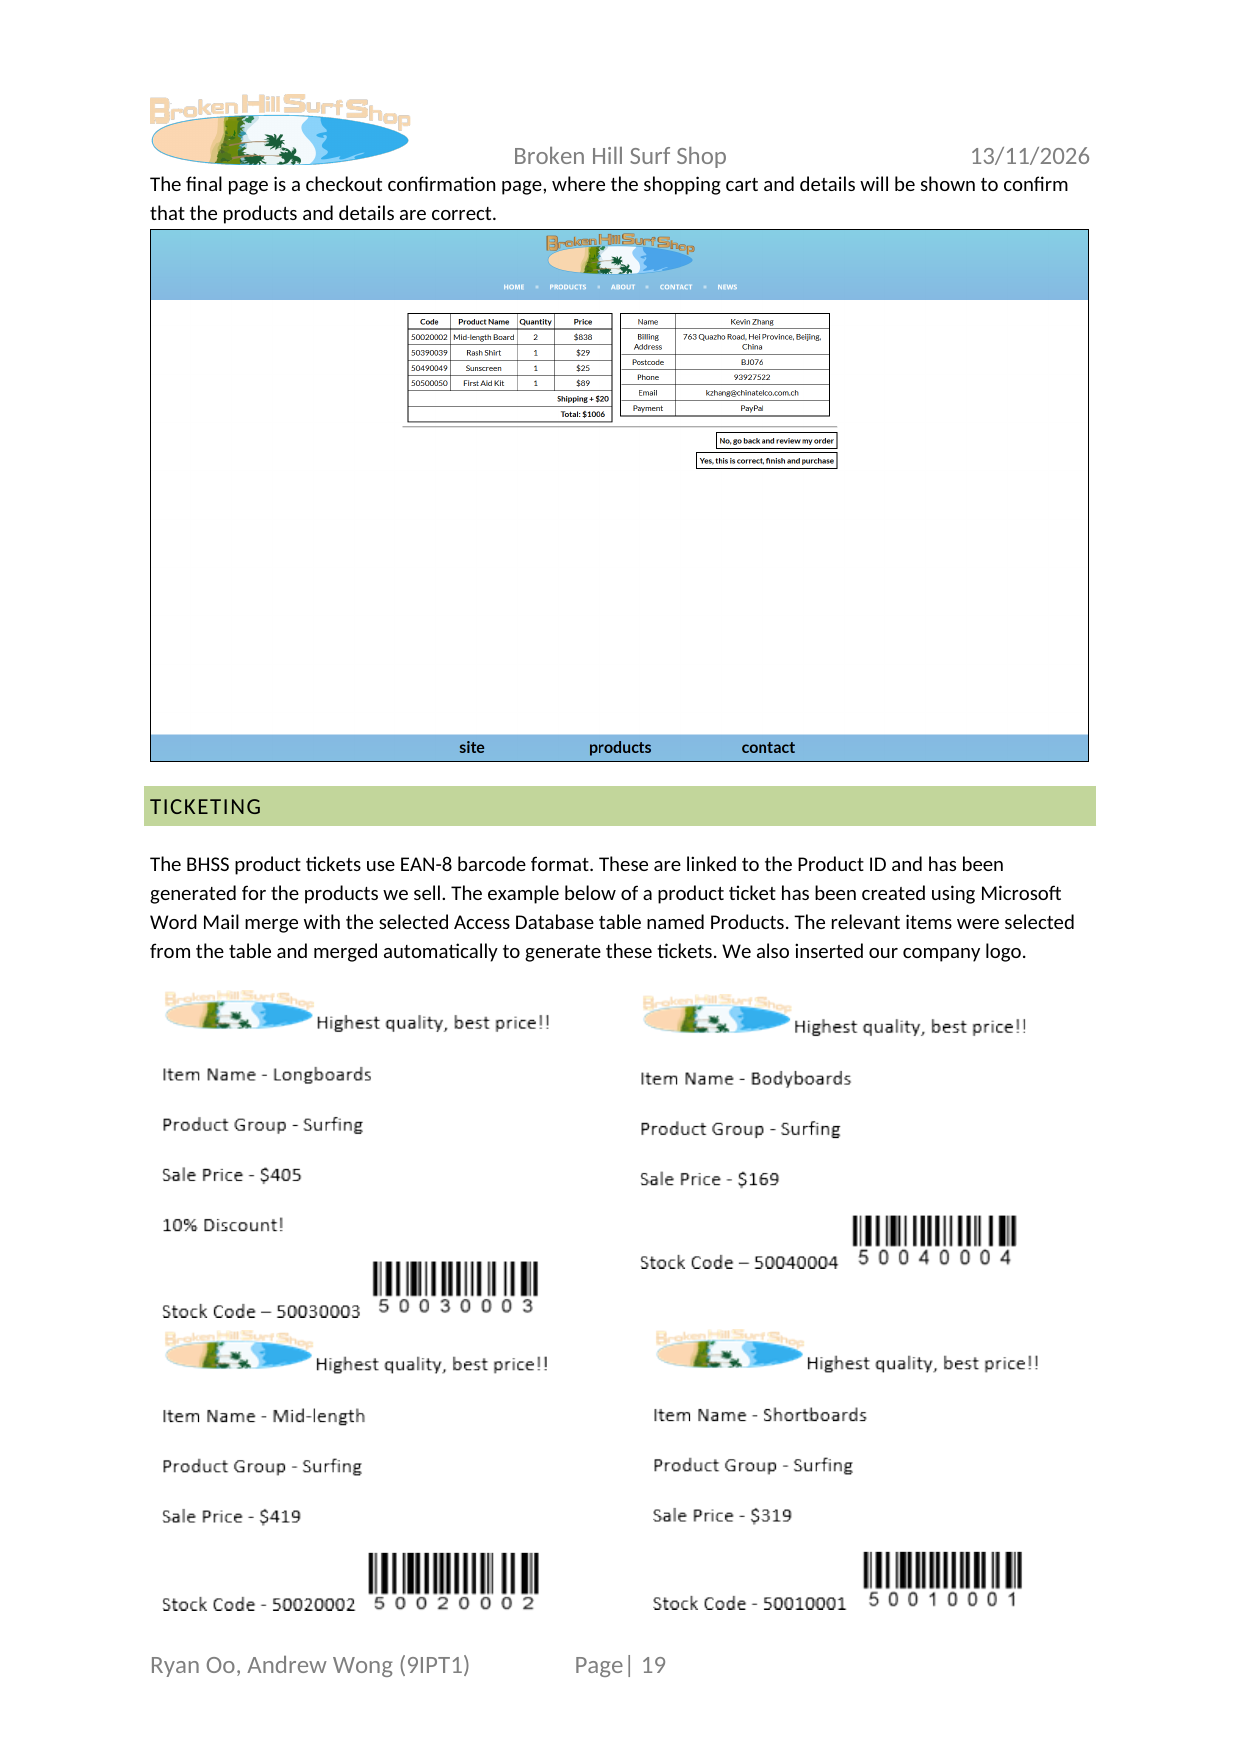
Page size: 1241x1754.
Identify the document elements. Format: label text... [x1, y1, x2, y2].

text The BHSS product tickets use EAN-8 barcode format. These are linked to the Product ID and has been generated for the products we sell. The example below of a product ticket has been created using Microsoft Word Mail merge with the selected Access Database table named Products. The relevant items were selected from the table and merged automatically to generate these tickets. We also inserted our company logo. [150, 851, 1090, 964]
picture [162, 990, 549, 1318]
picture [640, 994, 1025, 1269]
subtitle Ticketing [150, 792, 1090, 820]
picture [653, 1329, 1038, 1610]
picture [162, 1330, 547, 1611]
picture [151, 230, 1088, 761]
